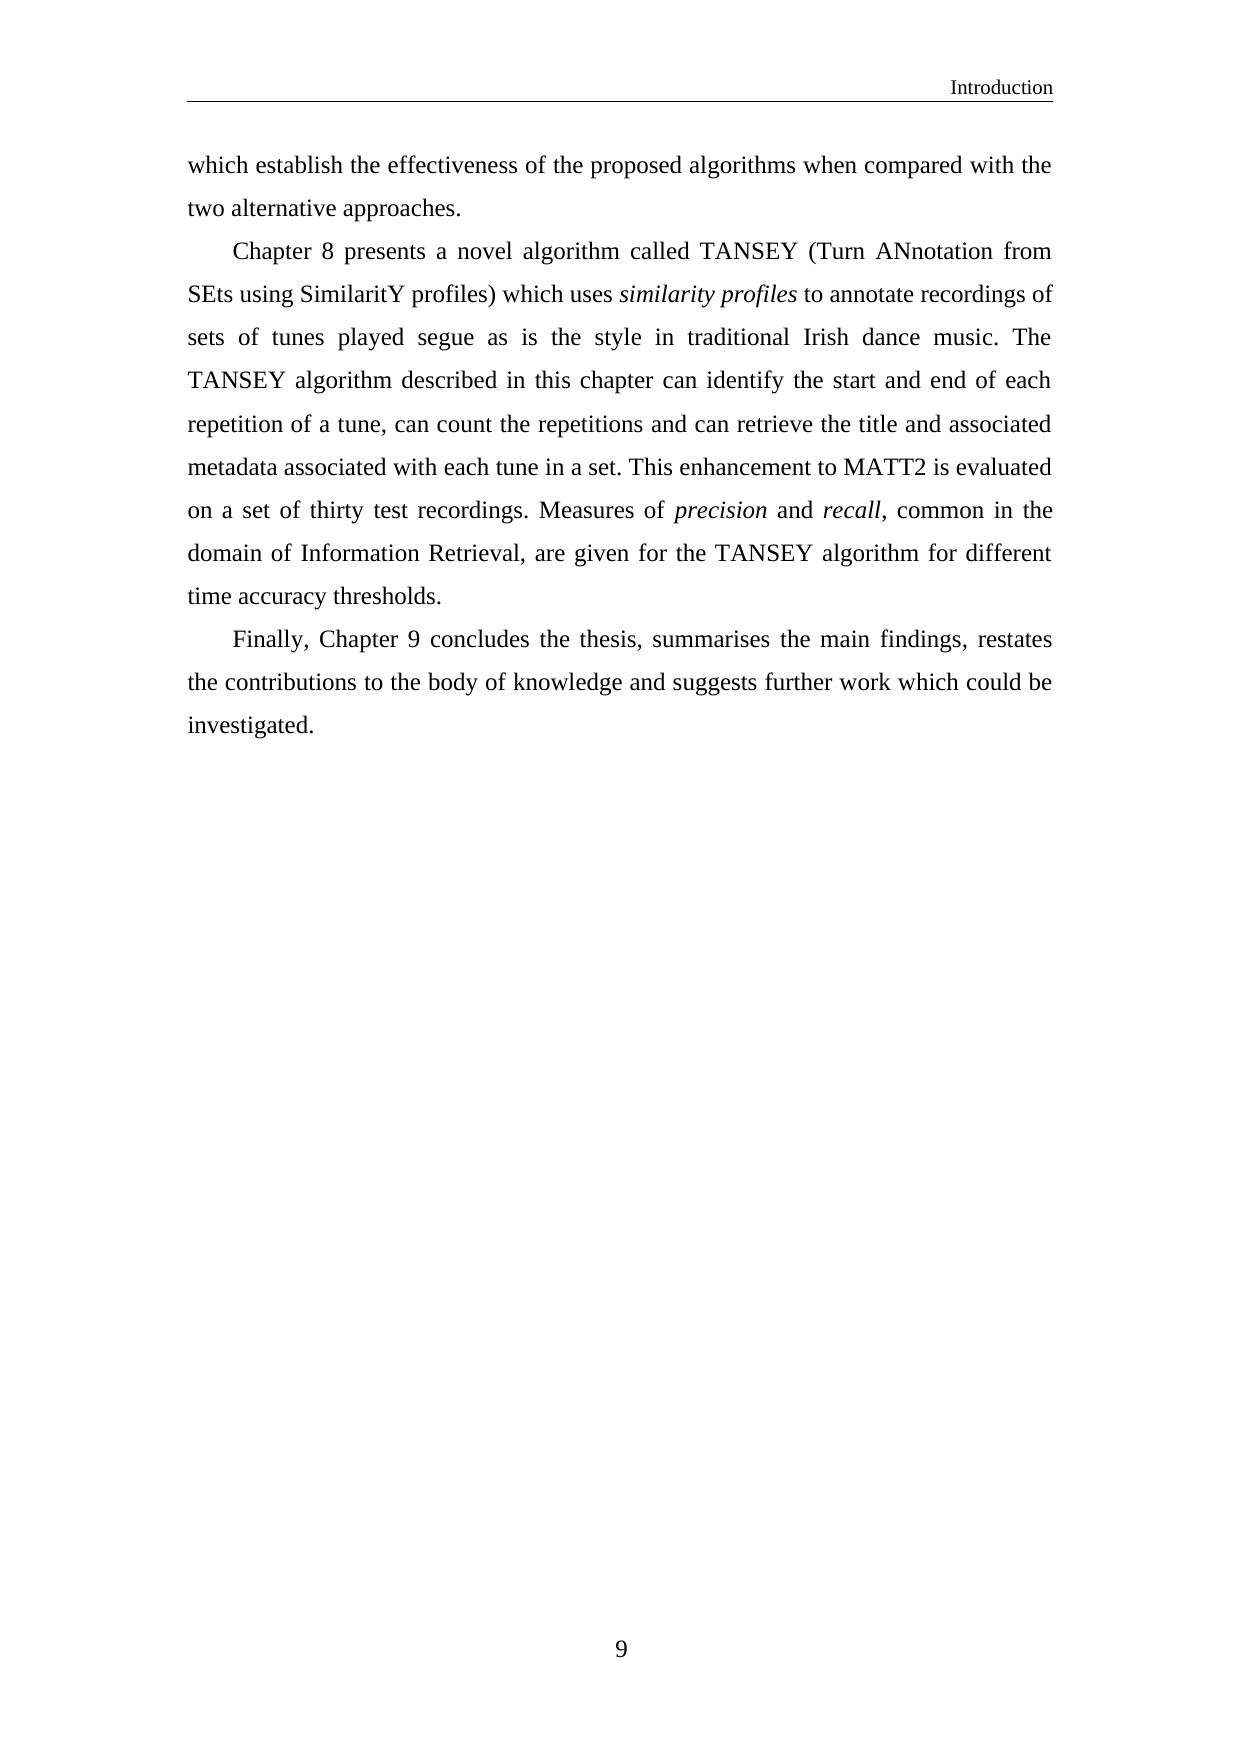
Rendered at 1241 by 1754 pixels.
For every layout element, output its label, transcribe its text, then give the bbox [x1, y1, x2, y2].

text Finally, Chapter 9 concludes the thesis, summarises the main findings, restates the contributions to the body of knowledge and suggests further work which could be investigated. [187, 624, 1053, 739]
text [187, 150, 1053, 222]
text Chapter 8 presents a novel algorithm called TANSEY (Turn ANnotation from SEts using SimilaritY profiles) which uses similarity profiles to annotate recordings of sets of tunes played segue as is the style in traditional Irish dance music. The TANSEY algorithm described in this chapter can identify the start and end of each repetition of a tune, can count the repetitions and can retrieve the title and associated metadata associated with each tune in a set. This enhancement to MATT2 is evaluated on a set of thirty test recordings. Measures of precision and recall, common in the domain of Information Retrieval, are given for the TANSEY algorithm for different time accuracy thresholds. [187, 236, 1053, 610]
